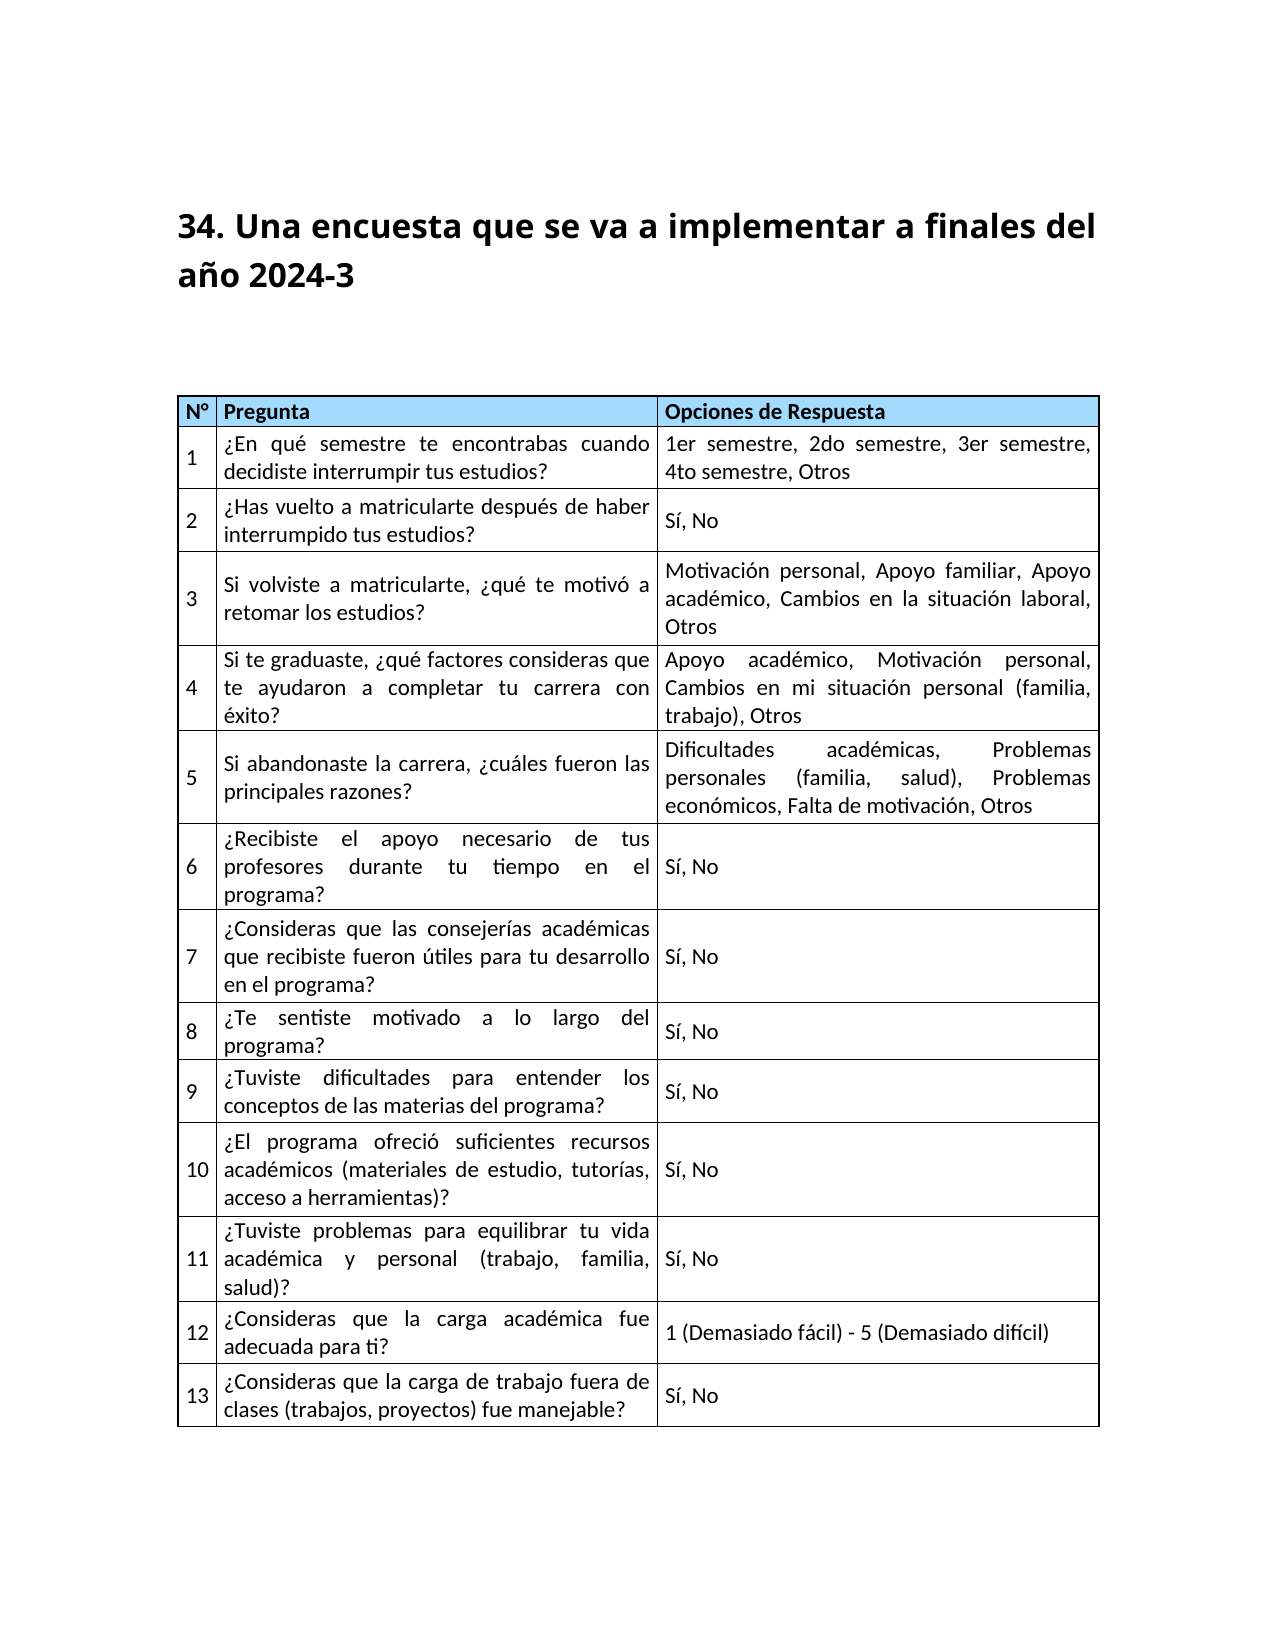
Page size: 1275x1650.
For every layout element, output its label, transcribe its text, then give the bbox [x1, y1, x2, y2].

table_cell 7 [179, 910, 216, 1002]
table_cell 9 [179, 1060, 216, 1122]
table_cell Si volviste a matricularte, ¿qué te motivó a retomar los estudios? [217, 552, 657, 644]
table_cell 2 [179, 489, 216, 551]
table_cell 5 [179, 731, 216, 823]
table_cell Si abandonaste la carrera, ¿cuáles fueron las principales razones? [217, 731, 657, 823]
table_header Pregunta [217, 397, 657, 426]
table_cell ¿El programa ofreció suficientes recursos académicos (materiales de estudio, tutorías, acceso a herramientas)? [217, 1123, 657, 1216]
table_cell 3 [179, 552, 216, 644]
table_cell Sí, No [658, 1060, 1098, 1122]
table_cell ¿En qué semestre te encontrabas cuando decidiste interrumpir tus estudios? [217, 427, 657, 488]
table_cell Sí, No [658, 1123, 1098, 1216]
table_cell 12 [179, 1302, 216, 1363]
table_cell ¿Consideras que la carga académica fue adecuada para ti? [217, 1302, 657, 1363]
table_cell Sí, No [658, 1217, 1098, 1301]
table_cell ¿Te sentiste motivado a lo largo del programa? [217, 1003, 657, 1059]
table_cell Sí, No [658, 910, 1098, 1002]
table_cell Dificultades académicas, Problemas personales (familia, salud), Problemas económicos, Falta de motivación, Otros [658, 731, 1098, 823]
table_cell 1 (Demasiado fácil) - 5 (Demasiado difícil) [658, 1302, 1098, 1363]
table_cell 1 [179, 427, 216, 488]
table_cell 11 [179, 1217, 216, 1301]
table_cell 13 [179, 1364, 216, 1426]
table_cell Sí, No [658, 824, 1098, 908]
table_cell Sí, No [658, 1003, 1098, 1059]
table_header N° [179, 397, 216, 426]
table_cell 4 [179, 646, 216, 729]
table_cell Motivación personal, Apoyo familiar, Apoyo académico, Cambios en la situación laboral, Otros [658, 552, 1098, 644]
table_header Opciones de Respuesta [658, 397, 1098, 426]
table_cell 8 [179, 1003, 216, 1059]
table_cell ¿Has vuelto a matricularte después de haber interrumpido tus estudios? [217, 489, 657, 551]
table_cell ¿Tuviste dificultades para entender los conceptos de las materias del programa? [217, 1060, 657, 1122]
table_cell Si te graduaste, ¿qué factores consideras que te ayudaron a completar tu carrera con éxito? [217, 646, 657, 729]
table_cell ¿Consideras que las consejerías académicas que recibiste fueron útiles para tu desarrollo en el programa? [217, 910, 657, 1002]
table_cell Sí, No [658, 1364, 1098, 1426]
table_cell 10 [179, 1123, 216, 1216]
table_cell 1er semestre, 2do semestre, 3er semestre, 4to semestre, Otros [658, 427, 1098, 488]
table_cell Sí, No [658, 489, 1098, 551]
table_cell ¿Recibiste el apoyo necesario de tus profesores durante tu tiempo en el programa? [217, 824, 657, 908]
table_cell ¿Tuviste problemas para equilibrar tu vida académica y personal (trabajo, familia, salud)? [217, 1217, 657, 1301]
table_cell ¿Consideras que la carga de trabajo fuera de clases (trabajos, proyectos) fue manejable? [217, 1364, 657, 1426]
table_cell 6 [179, 824, 216, 908]
subtitle 34. Una encuesta que se va a implementar a finales del año 2024-3 [177, 203, 1098, 297]
table_cell Apoyo académico, Motivación personal, Cambios en mi situación personal (familia, trabajo), Otros [658, 646, 1098, 729]
